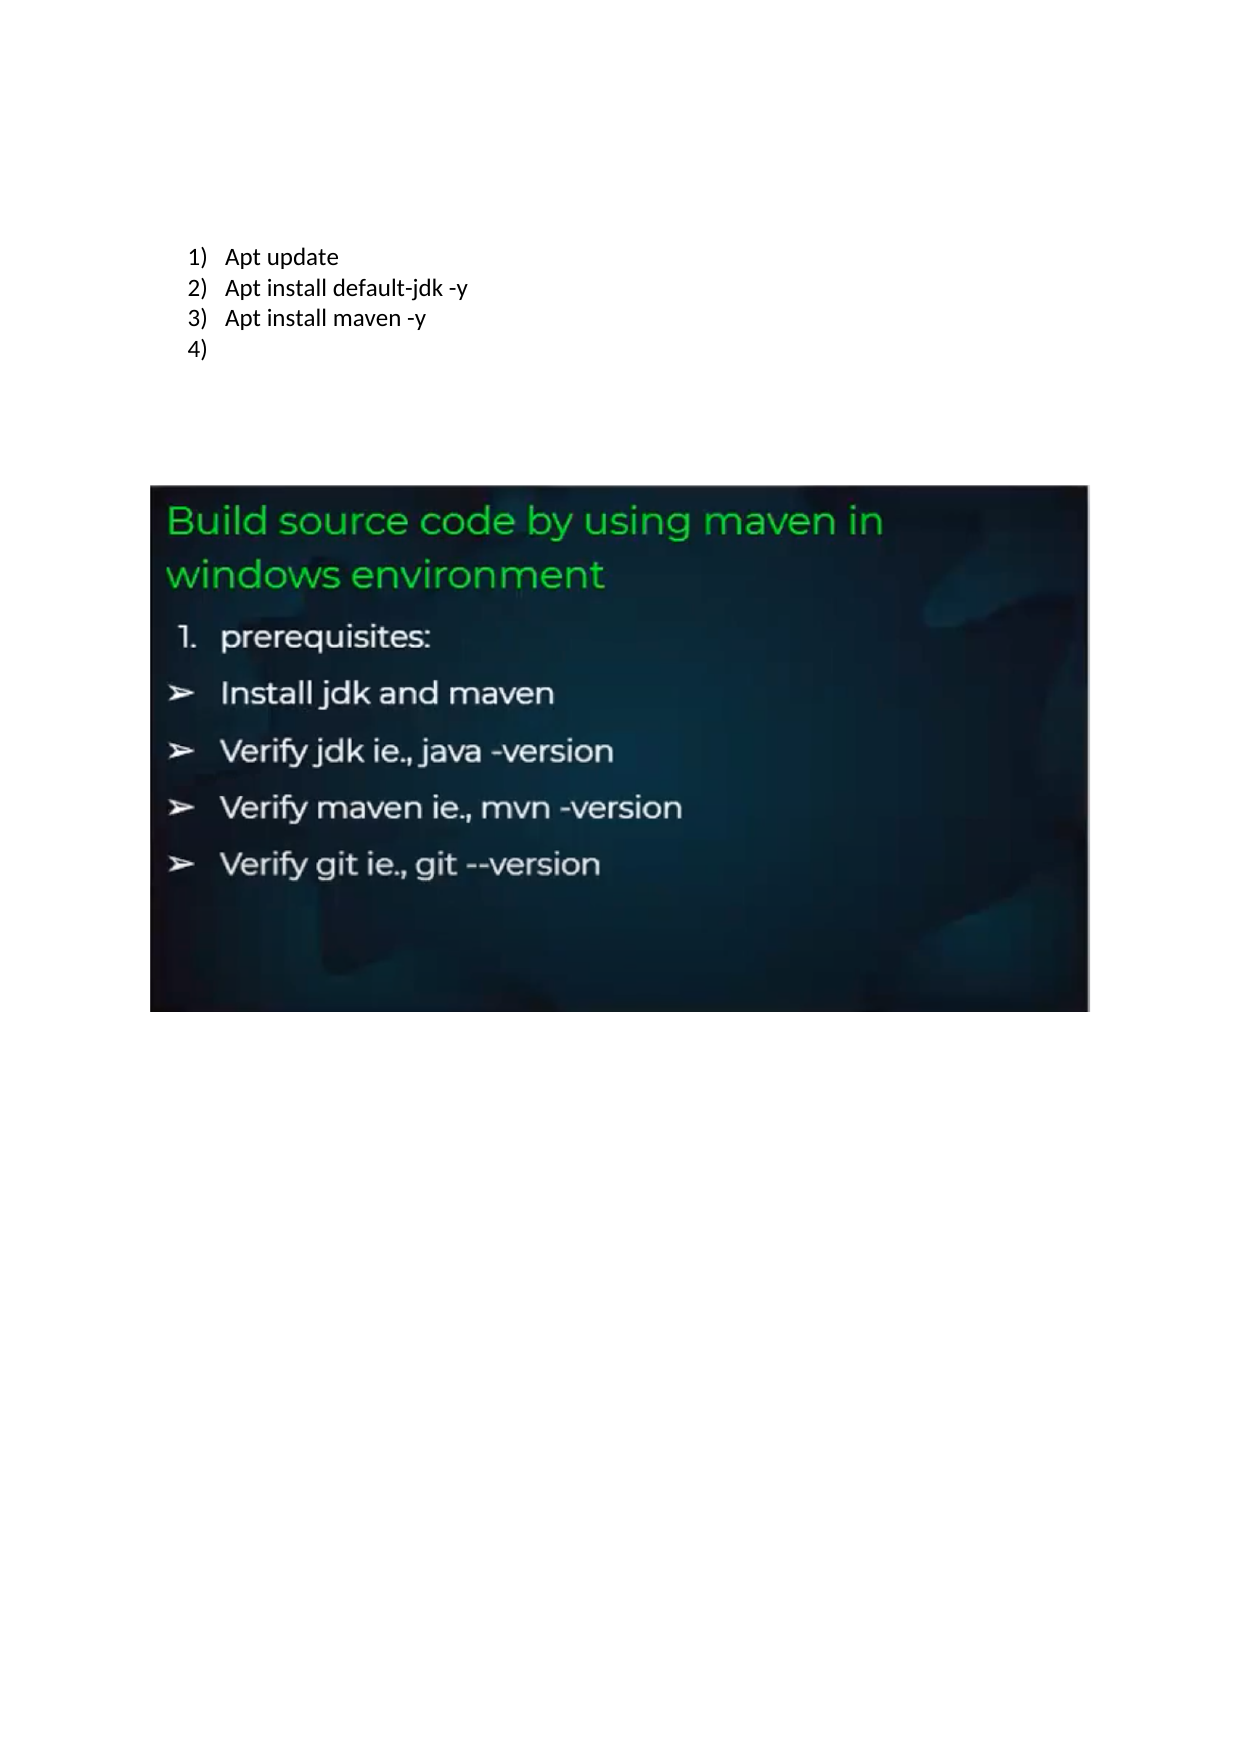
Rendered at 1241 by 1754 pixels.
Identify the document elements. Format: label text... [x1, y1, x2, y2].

picture [150, 485, 1091, 1012]
list Apt install default-jdk -y [187, 272, 1090, 303]
list Apt install maven -y [187, 303, 1090, 333]
list Apt update [187, 242, 1090, 272]
